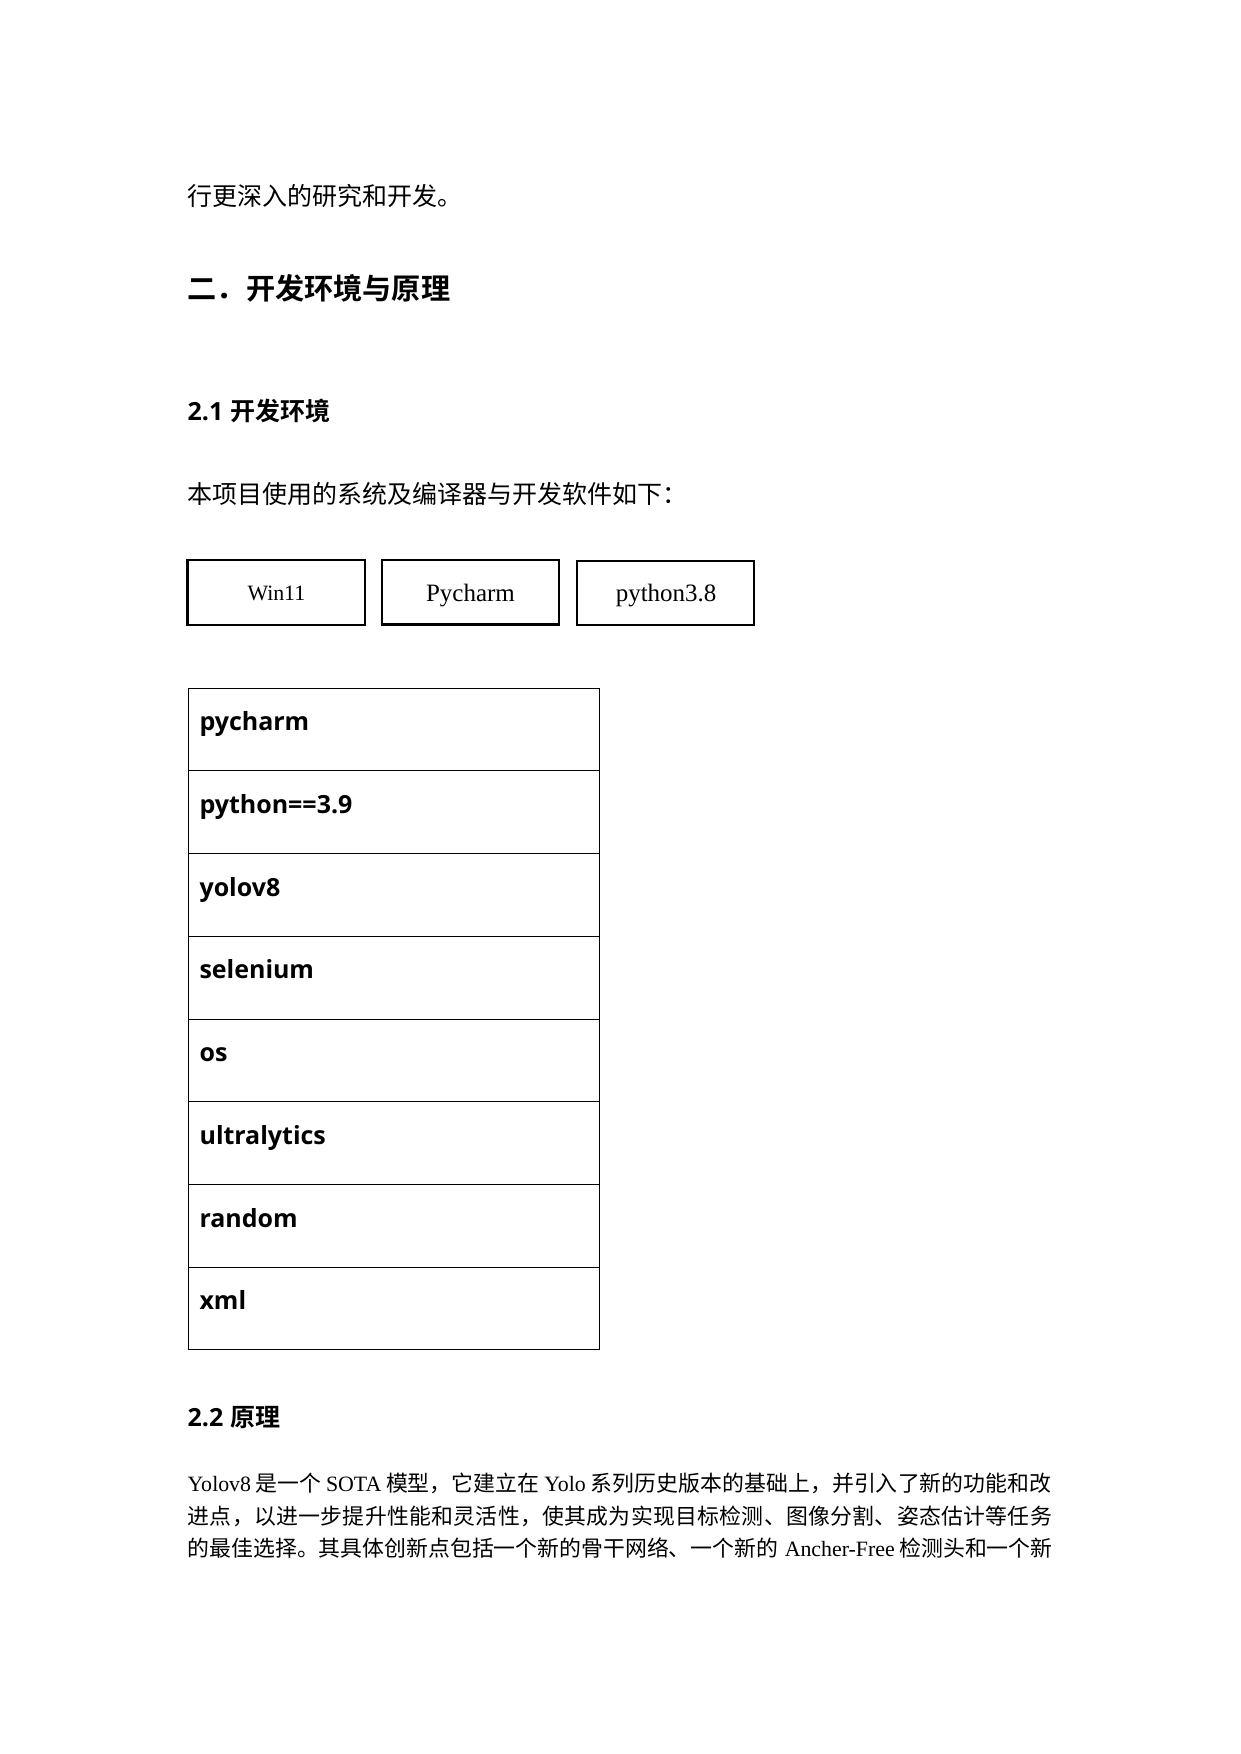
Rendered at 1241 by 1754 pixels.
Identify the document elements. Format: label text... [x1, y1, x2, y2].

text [187, 162, 1053, 227]
table_header pycharm [189, 689, 599, 770]
table_cell random [189, 1185, 599, 1267]
table_cell python==3.9 [189, 771, 599, 853]
table_cell ultralytics [189, 1102, 599, 1184]
table_cell xml [189, 1268, 599, 1349]
text 本项目使用的系统及编译器与开发软件如下： [187, 460, 1053, 525]
subtitle 二．开发环境与原理 [187, 254, 1053, 319]
subtitle 2.2 原理 [187, 1383, 1053, 1448]
table_cell selenium [189, 937, 599, 1018]
table_cell os [189, 1020, 599, 1101]
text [187, 1466, 1053, 1563]
table_cell yolov8 [189, 854, 599, 936]
subtitle 2.1 开发环境 [187, 377, 1053, 442]
